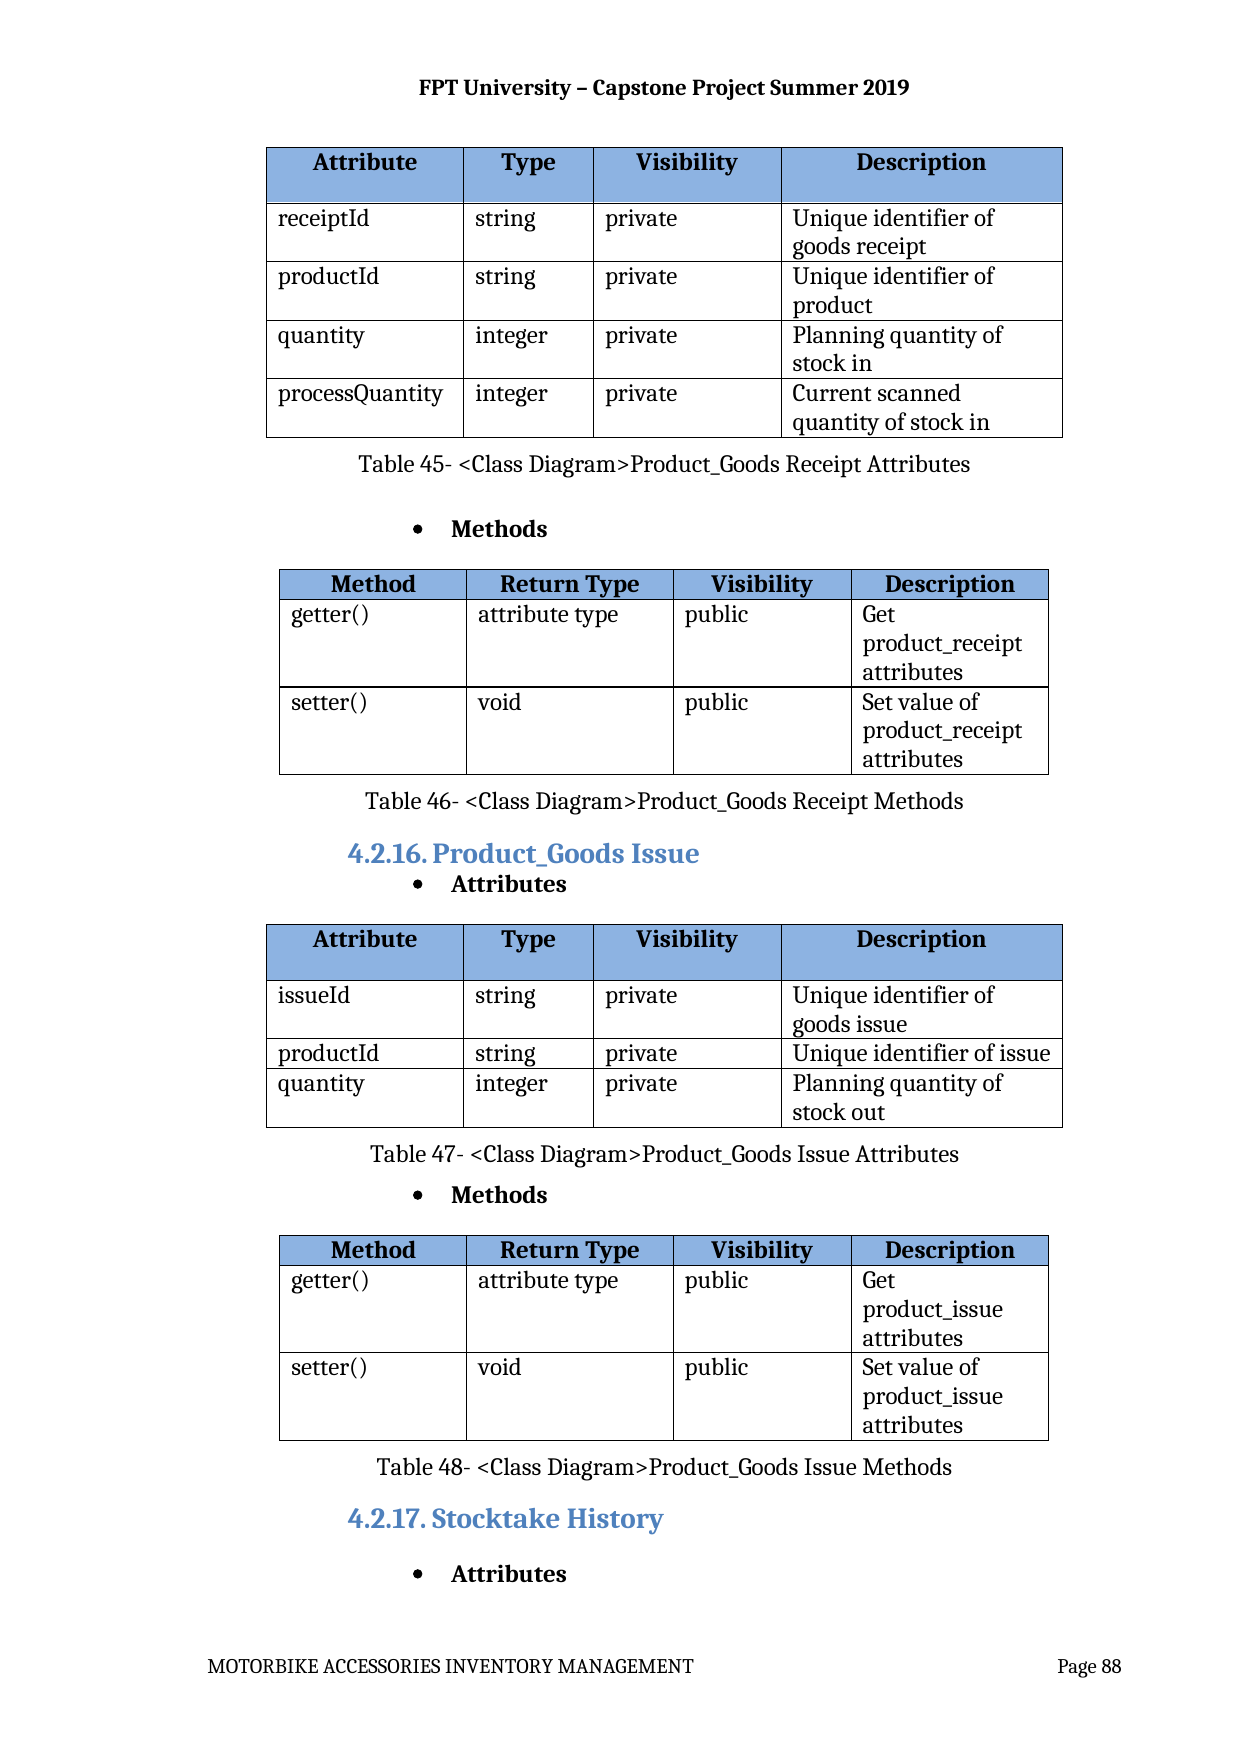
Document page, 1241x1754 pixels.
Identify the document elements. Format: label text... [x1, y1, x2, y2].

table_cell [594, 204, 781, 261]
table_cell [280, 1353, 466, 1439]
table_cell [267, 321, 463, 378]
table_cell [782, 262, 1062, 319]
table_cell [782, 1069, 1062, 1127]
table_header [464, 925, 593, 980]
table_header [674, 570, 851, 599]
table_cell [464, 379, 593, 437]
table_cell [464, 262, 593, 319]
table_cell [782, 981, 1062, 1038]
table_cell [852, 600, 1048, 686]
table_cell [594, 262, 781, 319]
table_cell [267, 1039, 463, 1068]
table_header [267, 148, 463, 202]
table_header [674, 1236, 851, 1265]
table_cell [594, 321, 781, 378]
list Attributes [413, 1560, 1122, 1589]
text Table 45- <Class Diagram>Product_Goods Receipt Attributes [207, 450, 1122, 479]
list Methods [413, 1181, 1122, 1210]
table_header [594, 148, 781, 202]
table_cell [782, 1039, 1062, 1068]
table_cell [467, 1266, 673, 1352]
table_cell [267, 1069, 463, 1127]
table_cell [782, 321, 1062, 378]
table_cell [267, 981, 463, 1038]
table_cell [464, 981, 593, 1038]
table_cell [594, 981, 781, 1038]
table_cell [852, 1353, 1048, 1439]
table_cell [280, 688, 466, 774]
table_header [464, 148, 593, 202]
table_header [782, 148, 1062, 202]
list Attributes [413, 870, 1122, 899]
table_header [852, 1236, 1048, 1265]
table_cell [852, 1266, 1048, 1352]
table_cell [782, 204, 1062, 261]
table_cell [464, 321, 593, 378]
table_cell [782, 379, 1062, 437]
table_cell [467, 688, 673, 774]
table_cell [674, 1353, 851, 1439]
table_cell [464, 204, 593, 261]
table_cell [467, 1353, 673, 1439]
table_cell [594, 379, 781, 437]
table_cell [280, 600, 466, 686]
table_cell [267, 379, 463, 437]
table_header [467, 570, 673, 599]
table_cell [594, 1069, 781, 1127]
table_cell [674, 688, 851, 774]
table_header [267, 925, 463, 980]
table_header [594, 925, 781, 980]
subtitle Product_Goods Issue [348, 837, 1122, 870]
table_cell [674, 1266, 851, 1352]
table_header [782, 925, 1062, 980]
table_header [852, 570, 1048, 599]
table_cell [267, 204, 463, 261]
list Methods [413, 515, 1122, 544]
text Table 48- <Class Diagram>Product_Goods Issue Methods [207, 1453, 1122, 1482]
text Table 46- <Class Diagram>Product_Goods Receipt Methods [207, 787, 1122, 816]
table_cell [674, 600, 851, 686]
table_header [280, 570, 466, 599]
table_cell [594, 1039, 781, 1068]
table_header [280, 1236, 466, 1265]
subtitle Stocktake History [348, 1503, 1122, 1536]
text Table 47- <Class Diagram>Product_Goods Issue Attributes [207, 1140, 1122, 1169]
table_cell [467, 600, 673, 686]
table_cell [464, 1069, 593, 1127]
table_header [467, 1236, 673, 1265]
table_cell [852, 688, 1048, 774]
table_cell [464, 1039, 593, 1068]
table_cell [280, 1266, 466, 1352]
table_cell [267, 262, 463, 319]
